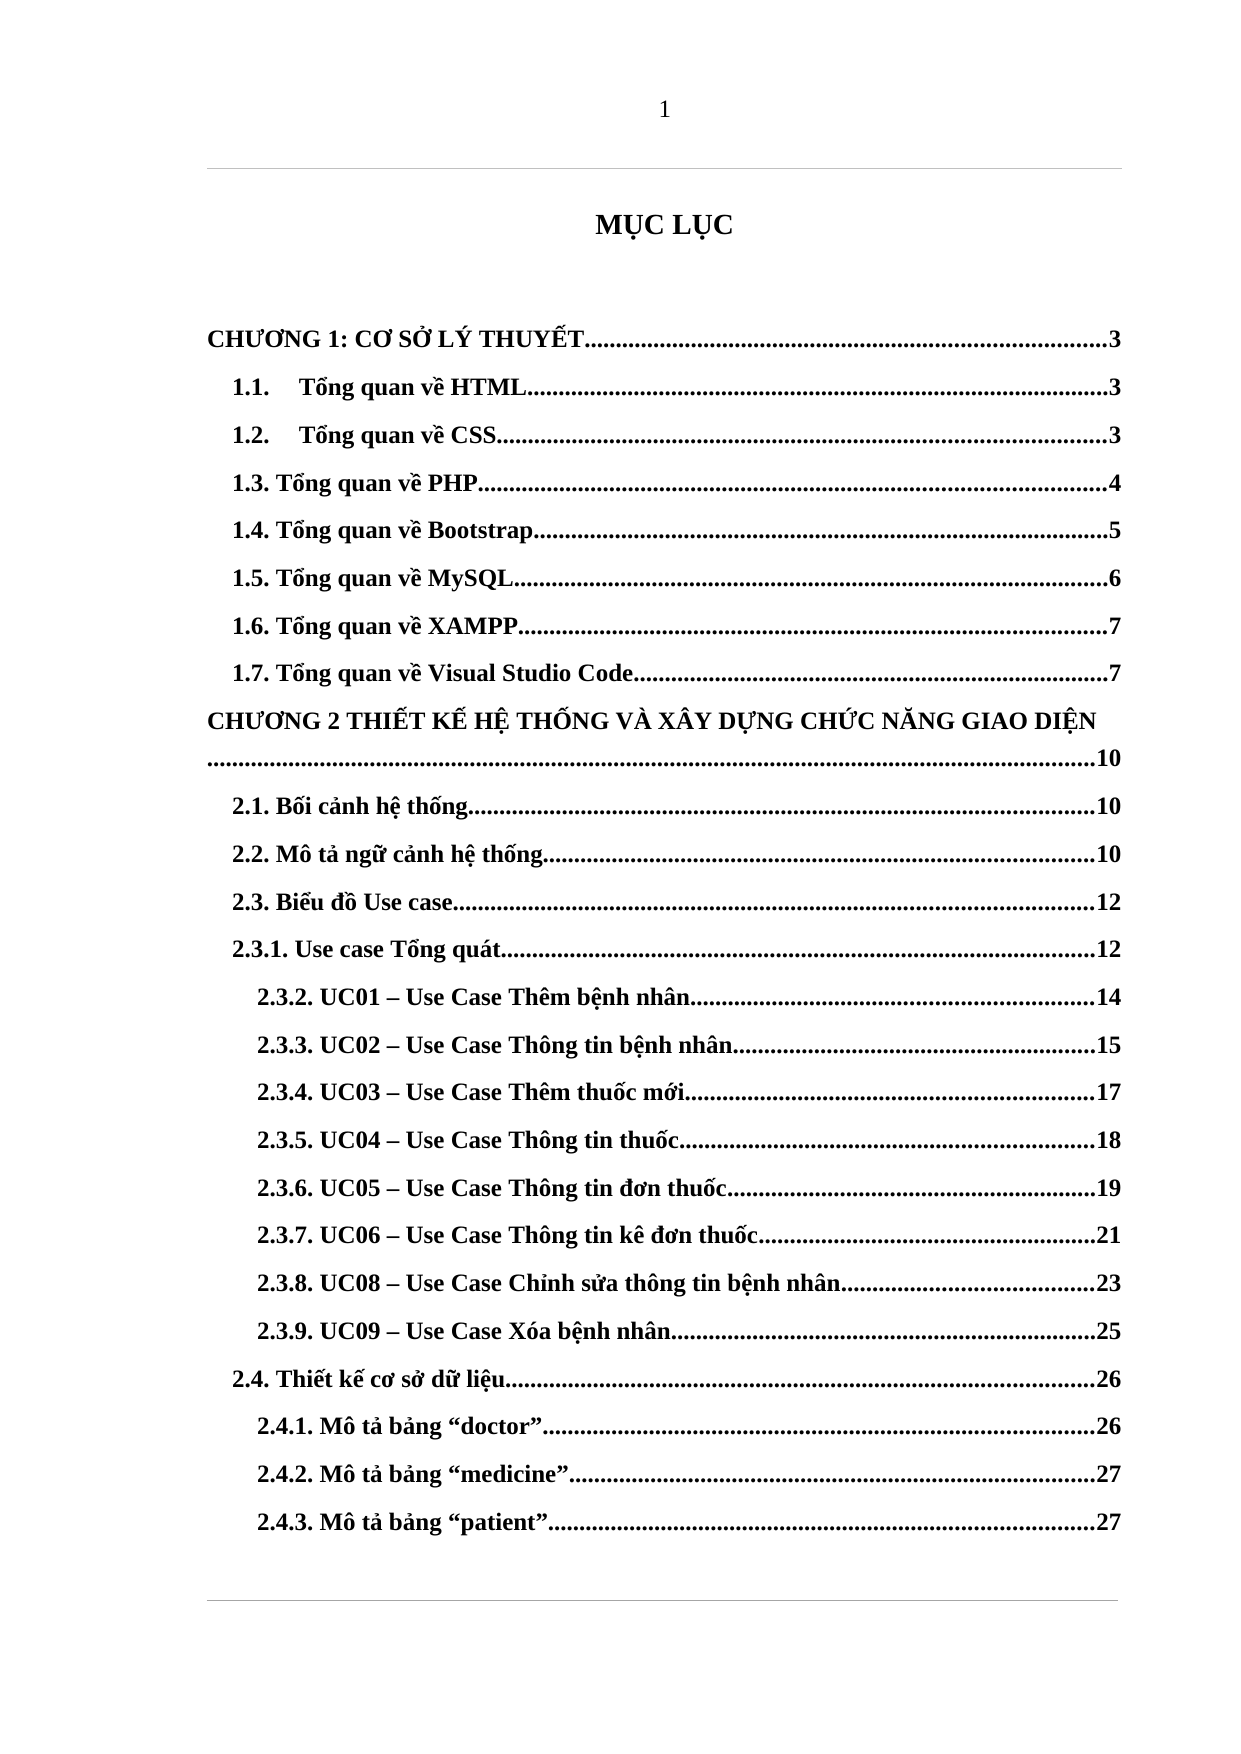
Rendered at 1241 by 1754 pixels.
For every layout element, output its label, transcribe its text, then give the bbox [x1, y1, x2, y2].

text MỤC LỤC [207, 207, 1122, 240]
